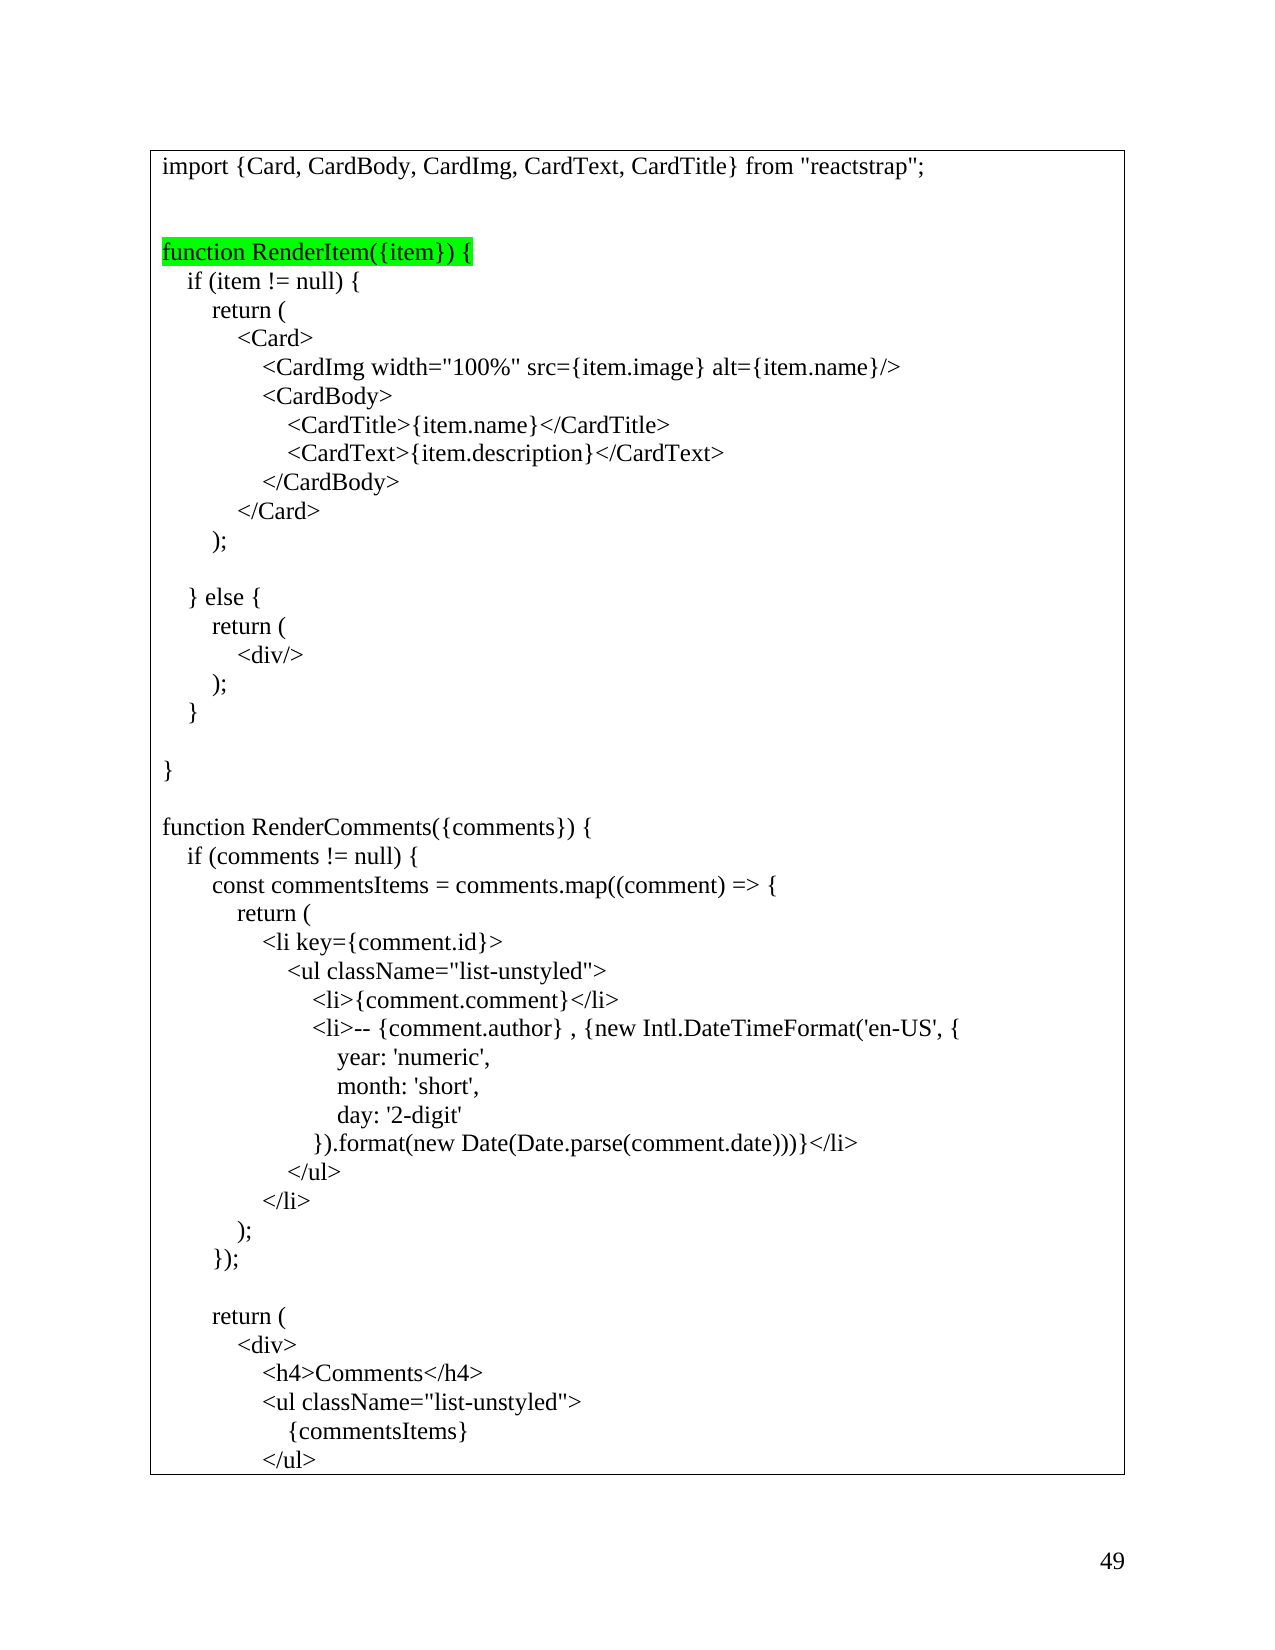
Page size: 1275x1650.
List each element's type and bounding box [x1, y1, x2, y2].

table_cell [151, 151, 1124, 1473]
